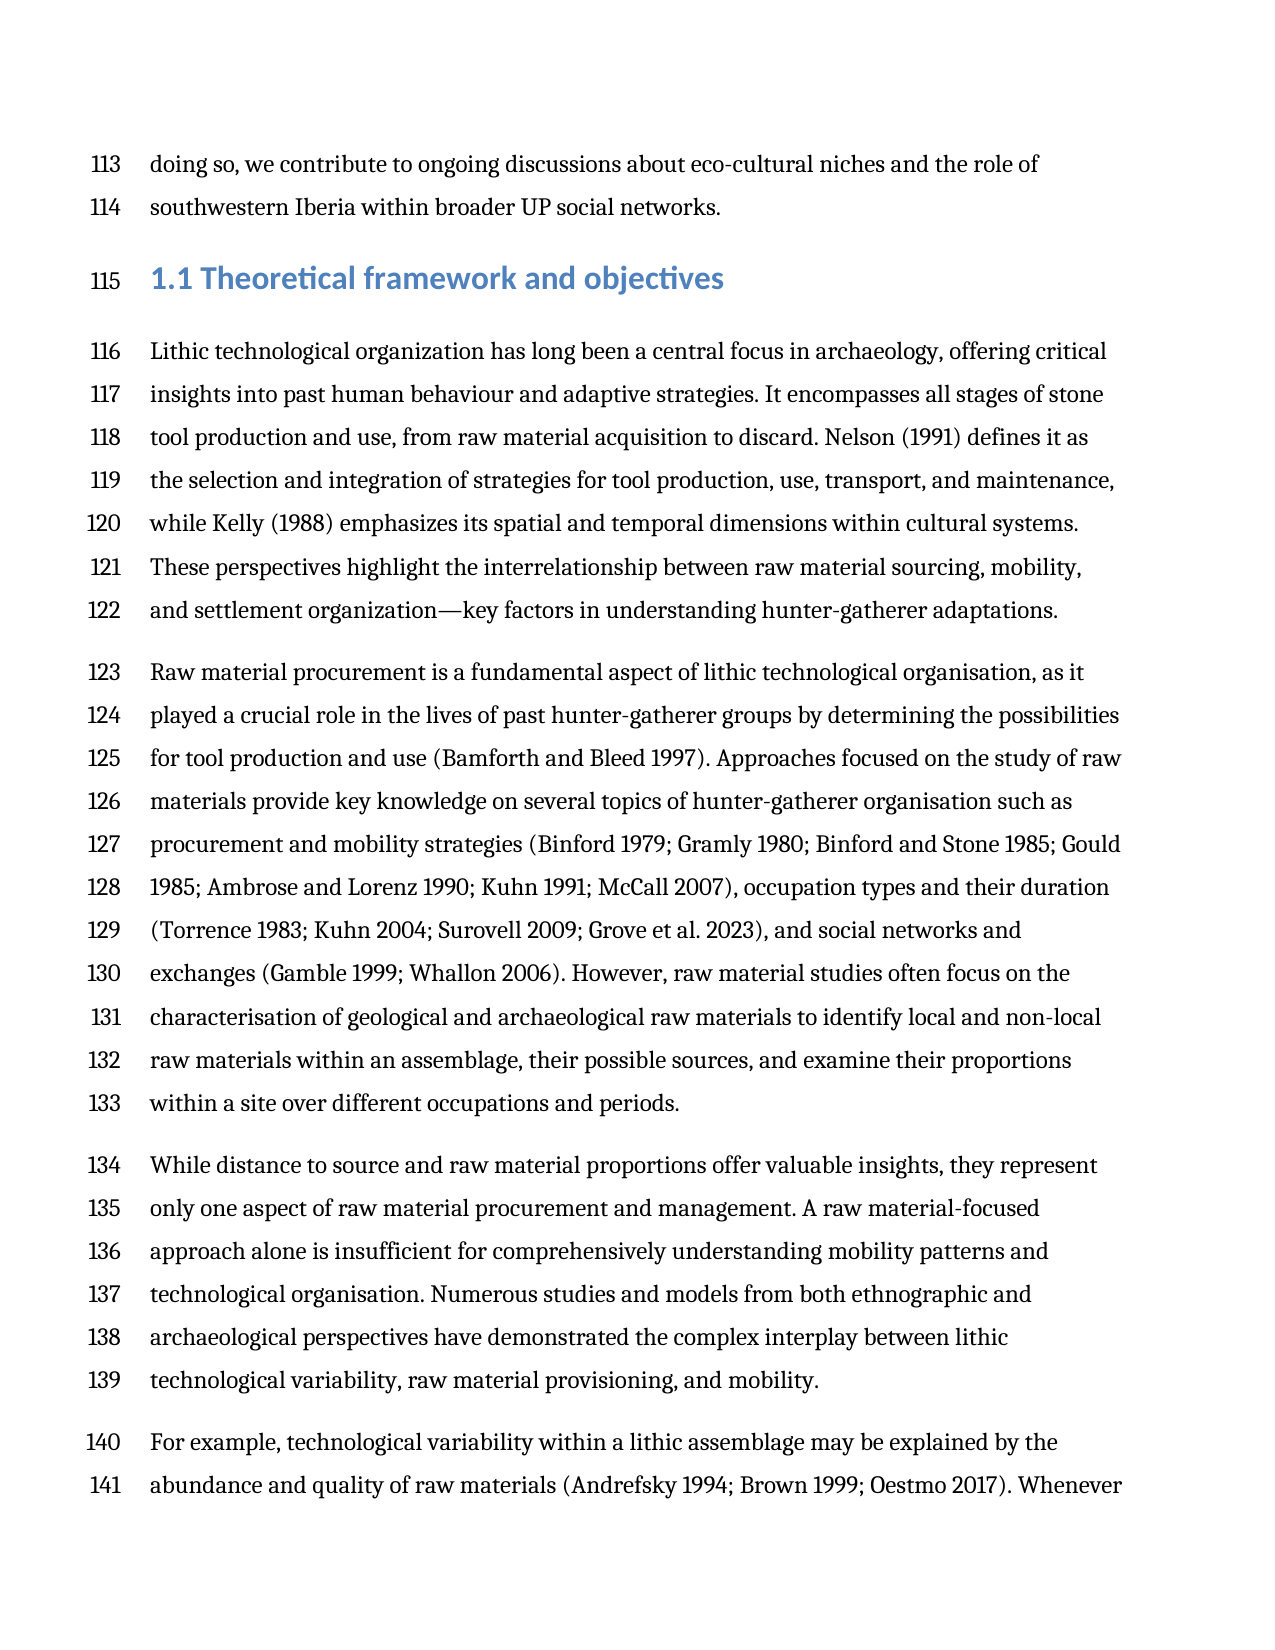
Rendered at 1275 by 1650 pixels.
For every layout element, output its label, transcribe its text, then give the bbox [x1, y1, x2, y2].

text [150, 1428, 1125, 1500]
text While distance to source and raw material proportions offer valuable insights, they represent only one aspect of raw material procurement and management. A raw material-focused approach alone is insufficient for comprehensively understanding mobility patterns and technological organisation. Numerous studies and models from both ethnographic and archaeological perspectives have demonstrated the complex interplay between lithic technological variability, raw material provisioning, and mobility. [150, 1151, 1125, 1395]
text Lithic technological organization has long been a central focus in archaeology, offering critical insights into past human behaviour and adaptive strategies. It encompasses all stages of stone tool production and use, from raw material acquisition to discard. Nelson (1991) defines it as the selection and integration of strategies for tool production, use, transport, and maintenance, while Kelly (1988) emphasizes its spatial and temporal dimensions within cultural systems. These perspectives highlight the interrelationship between raw material sourcing, mobility, and settlement organization—key factors in understanding hunter-gatherer adaptations. [150, 337, 1125, 624]
subtitle 1.1 Theoretical framework and objectives [150, 257, 1125, 298]
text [150, 150, 1125, 222]
text Raw material procurement is a fundamental aspect of lithic technological organisation, as it played a crucial role in the lives of past hunter-gatherer groups by determining the possibilities for tool production and use (Bamforth and Bleed 1997). Approaches focused on the study of raw materials provide key knowledge on several topics of hunter-gatherer organisation such as procurement and mobility strategies (Binford 1979; Gramly 1980; Binford and Stone 1985; Gould 1985; Ambrose and Lorenz 1990; Kuhn 1991; McCall 2007), occupation types and their duration (Torrence 1983; Kuhn 2004; Surovell 2009; Grove et al. 2023), and social networks and exchanges (Gamble 1999; Whallon 2006). However, raw material studies often focus on the characterisation of geological and archaeological raw materials to identify local and non-local raw materials within an assemblage, their possible sources, and examine their proportions within a site over different occupations and periods. [150, 657, 1125, 1117]
